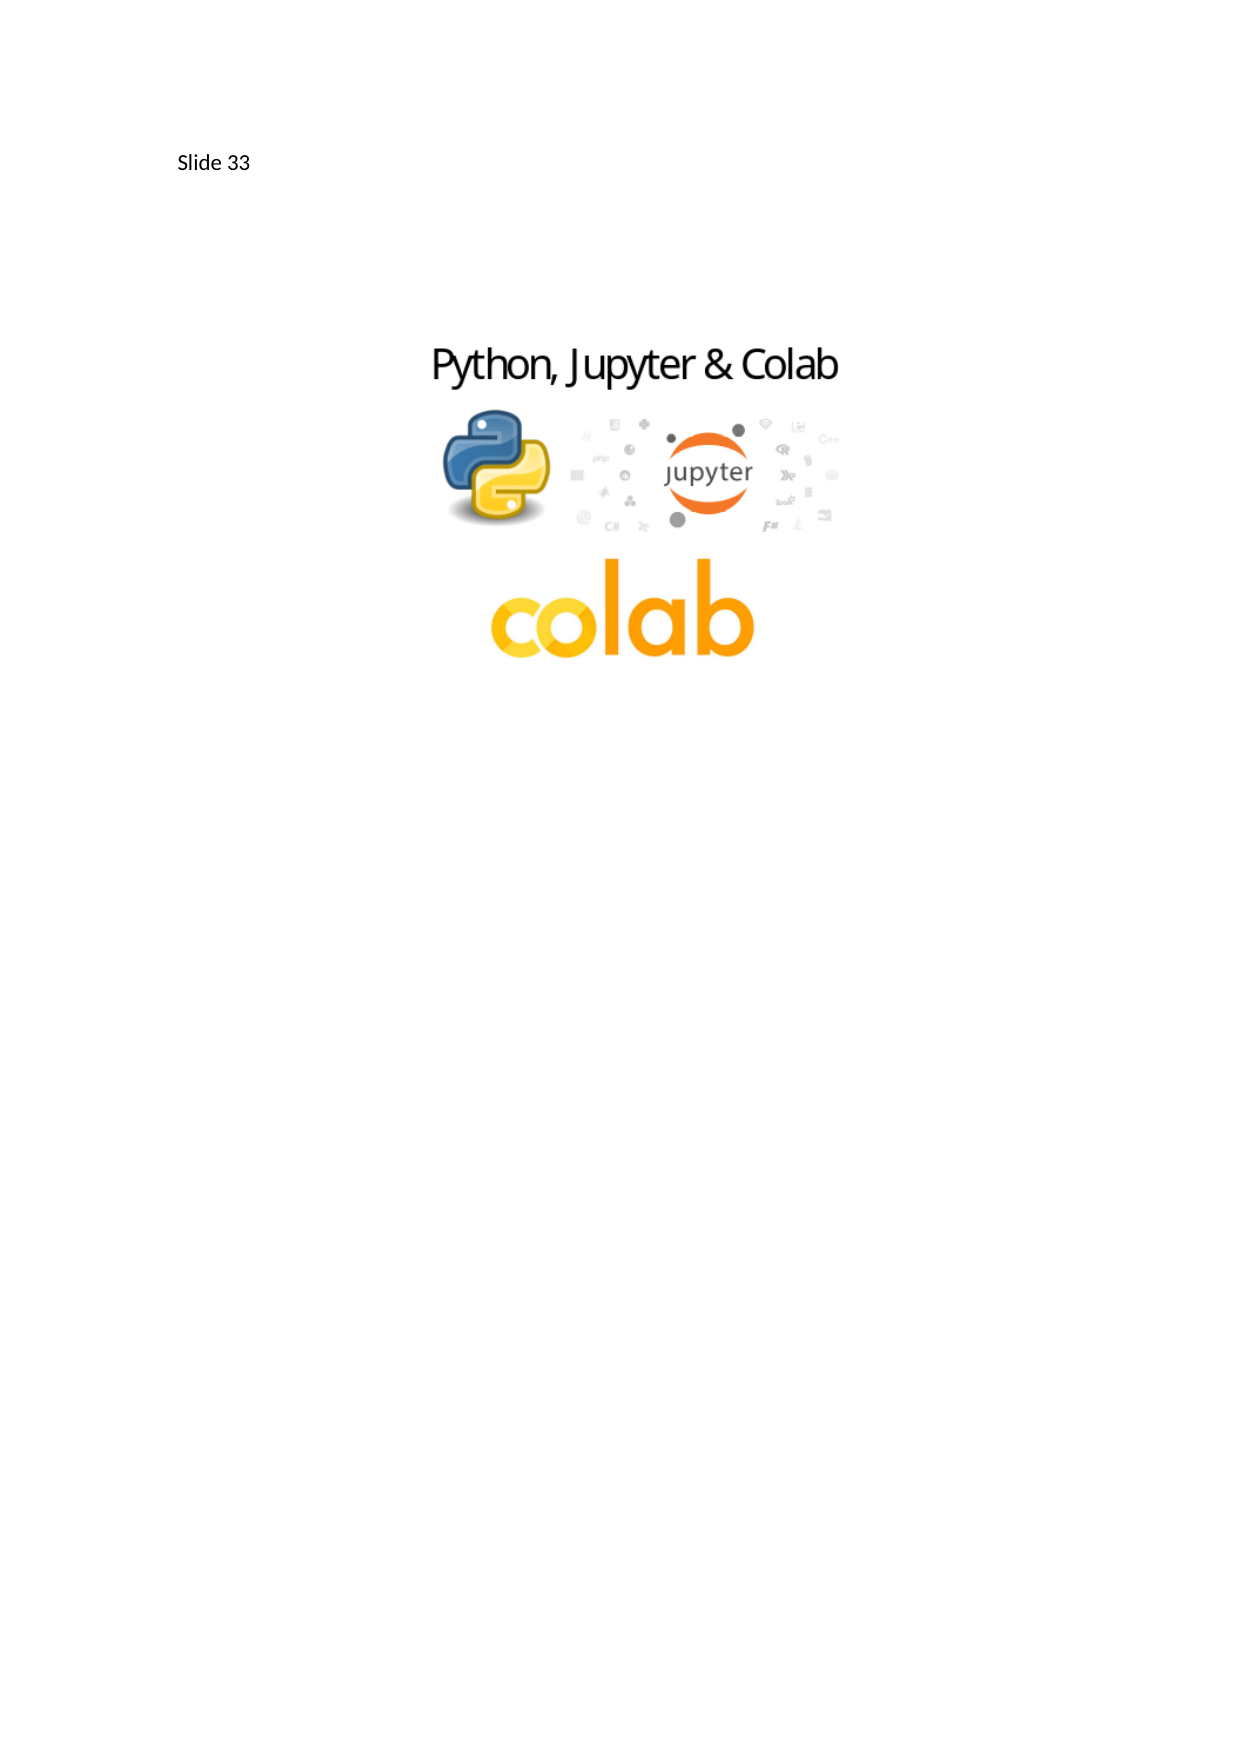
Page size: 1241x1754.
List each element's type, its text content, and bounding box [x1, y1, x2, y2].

text Slide 33 [177, 148, 1063, 176]
